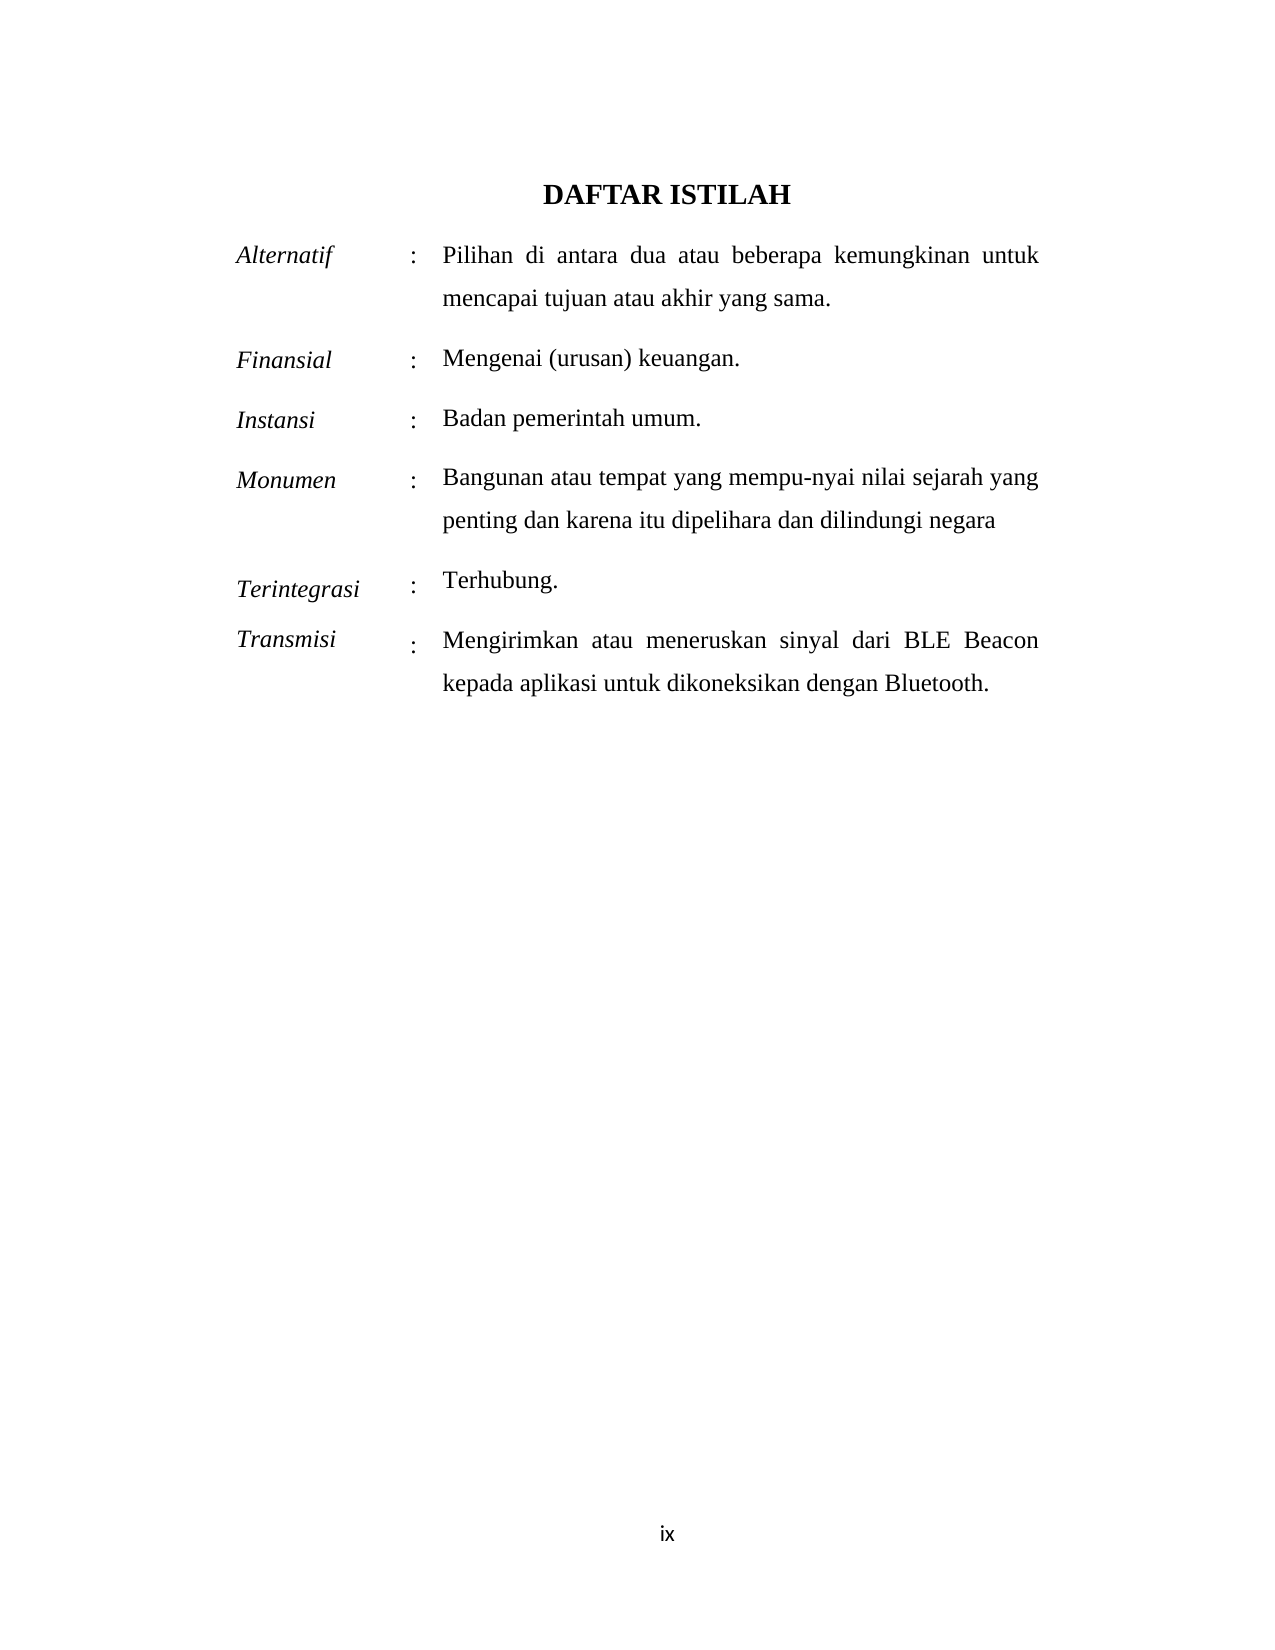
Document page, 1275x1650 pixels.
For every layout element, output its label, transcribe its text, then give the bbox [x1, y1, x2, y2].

subtitle DAFTAR ISTILAH [236, 177, 1098, 211]
table_header : : : : : : [399, 240, 431, 727]
table_header Pilihan di antara dua atau beberapa kemungkinan untuk mencapai tujuan atau akhir yang sama. Mengenai (urusan) keuangan. Badan pemerintah umum. Bangunan atau tempat yang mempu-nyai nilai sejarah yang penting dan karena itu dipelihara dan dilindungi negara Terhubung. Mengirimkan atau meneruskan sinyal dari BLE Beacon kepada aplikasi untuk dikoneksikan dengan Bluetooth. [431, 240, 1051, 727]
table_header Alternatif Finansial Instansi Monumen Terintegrasi Transmisi [225, 240, 399, 727]
